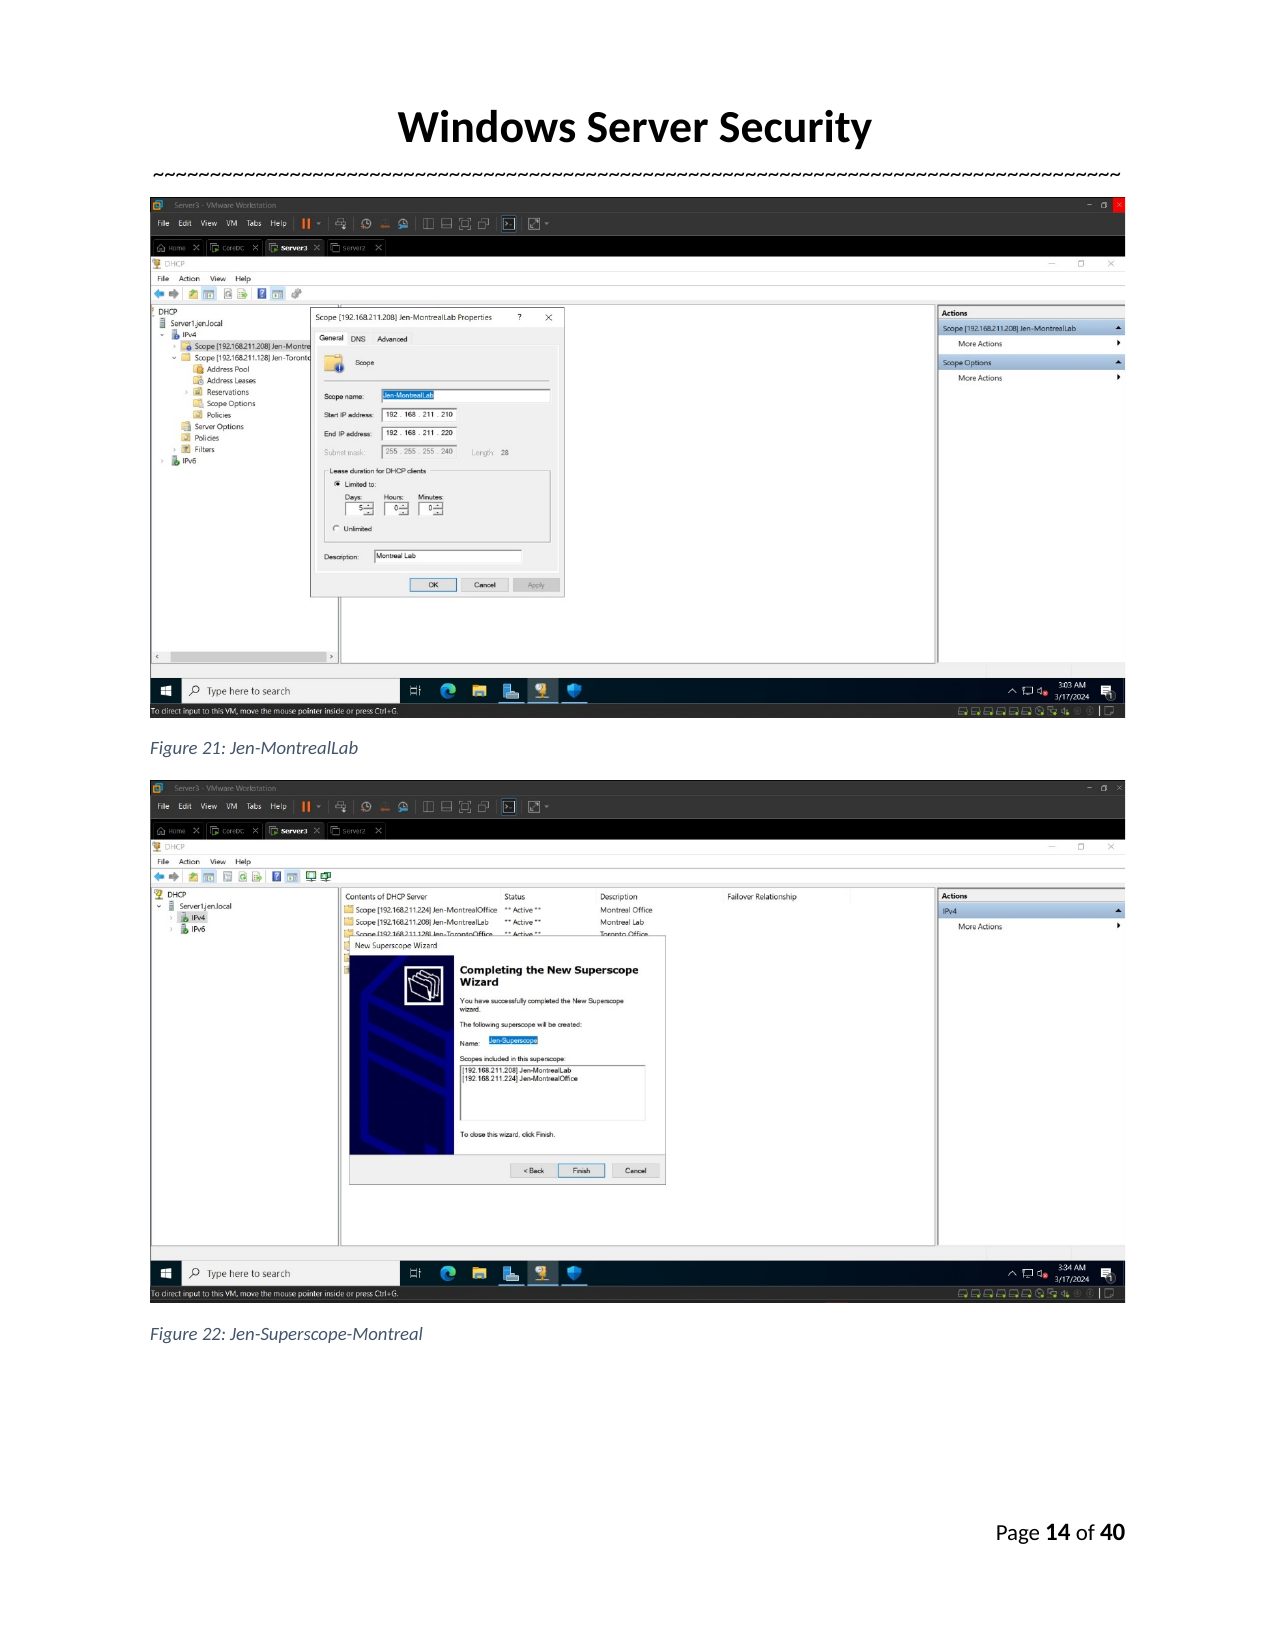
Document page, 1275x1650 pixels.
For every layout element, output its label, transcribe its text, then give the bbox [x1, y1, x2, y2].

picture [150, 197, 1125, 718]
text Figure 22: Jen-Superscope-Montreal [150, 1322, 1125, 1345]
picture [150, 780, 1125, 1303]
text Figure 21: Jen-MontrealLab [150, 737, 1125, 759]
